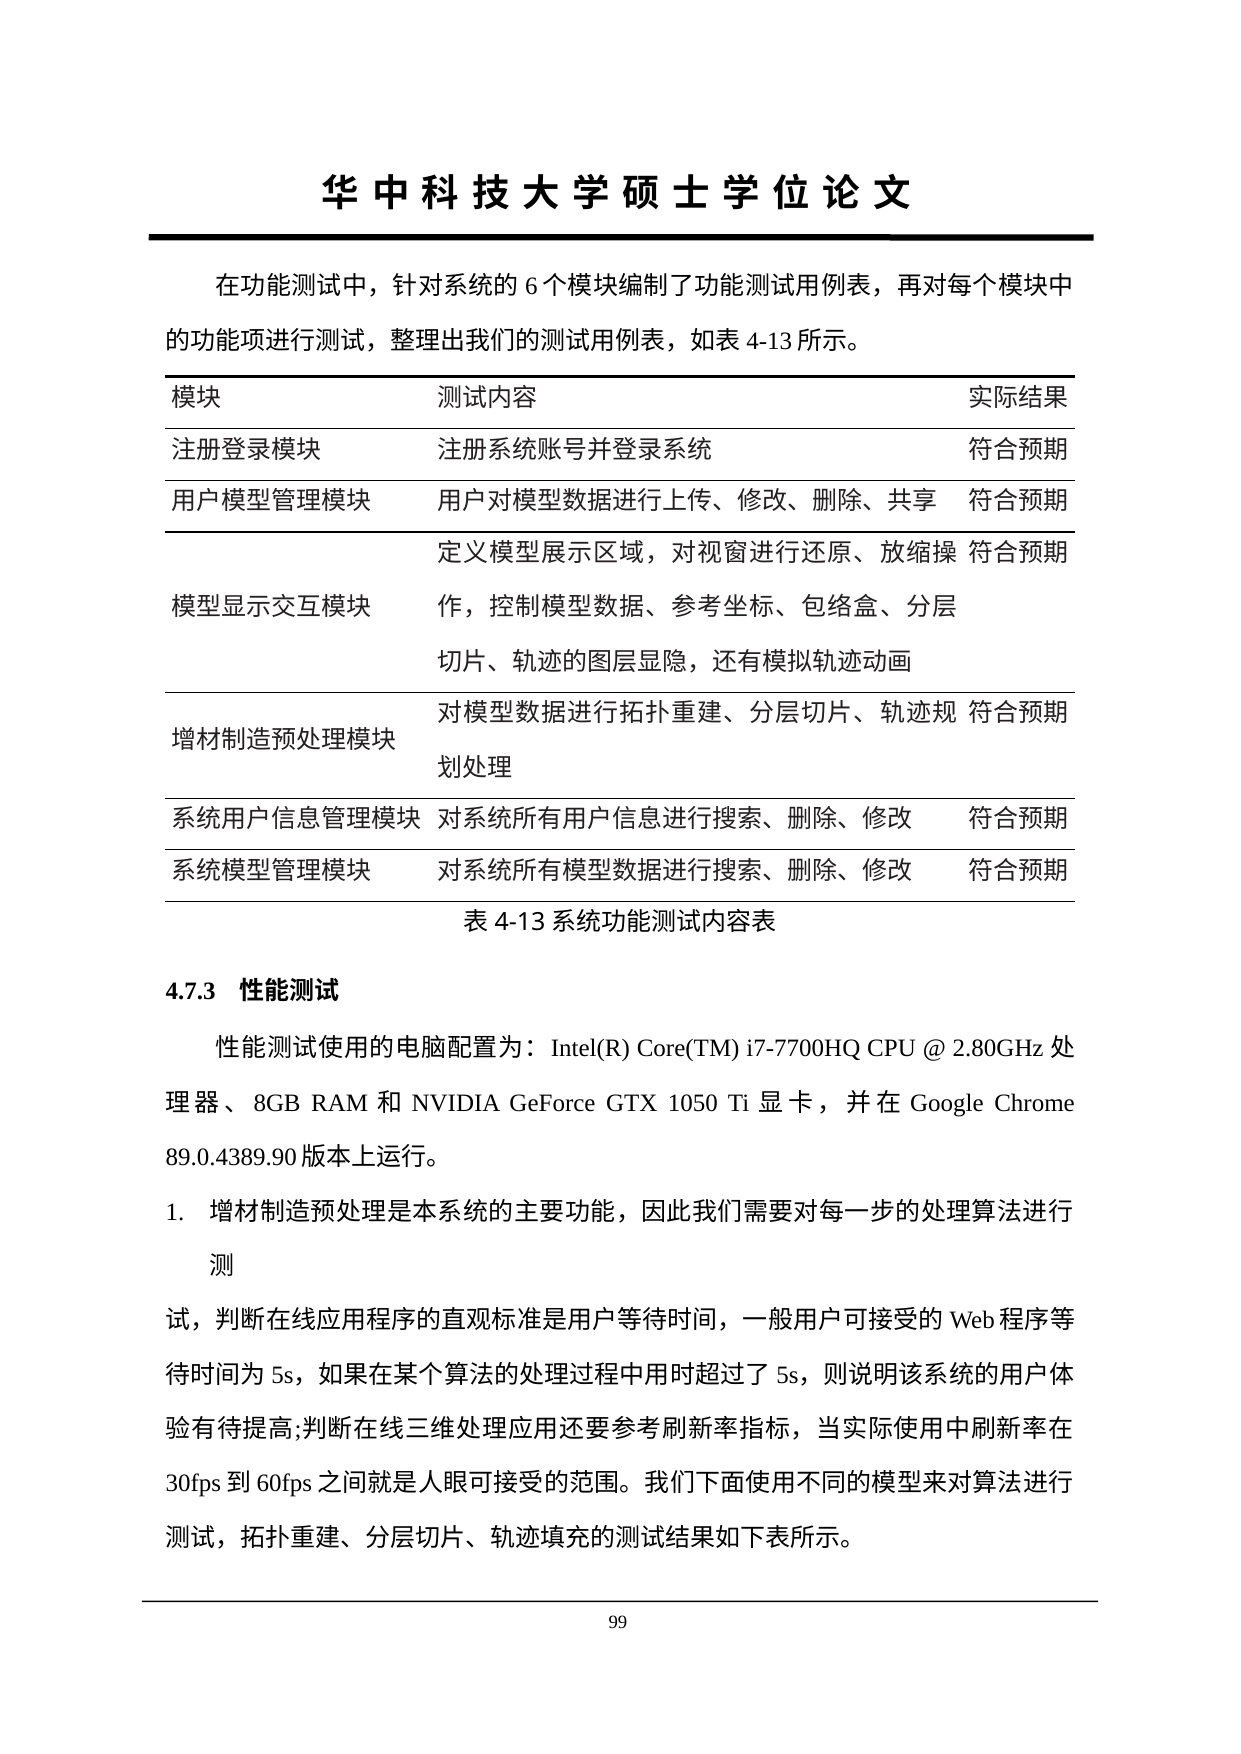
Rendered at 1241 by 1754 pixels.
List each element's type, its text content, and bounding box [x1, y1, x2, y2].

table_cell 注册登录模块 [165, 429, 431, 480]
table_cell 增材制造预处理模块 [165, 693, 431, 798]
table_cell 符合预期 [963, 481, 1075, 531]
table_cell 符合预期 [963, 799, 1075, 849]
table_header 实际结果 [963, 378, 1075, 428]
table_header 测试内容 [431, 378, 963, 428]
table_cell 注册系统账号并登录系统 [431, 429, 963, 480]
table_cell 系统用户信息管理模块 [165, 799, 431, 849]
list 增材制造预处理是本系统的主要功能，因此我们需要对每一步的处理算法进行测 [165, 1191, 1075, 1282]
table_cell 符合预期 [963, 850, 1075, 901]
text 性能测试使用的电脑配置为：Intel(R) Core(TM) i7-7700HQ CPU @ 2.80GHz处理器、8GB RAM和NVIDIA GeForce GTX 1050 Ti显卡，并在Google Chrome 89.0.4389.90版本上运行。 [165, 1028, 1075, 1173]
table_cell 用户模型管理模块 [165, 481, 431, 531]
table_cell 定义模型展示区域，对视窗进行还原、放缩操作，控制模型数据、参考坐标、包络盒、分层切片、轨迹的图层显隐，还有模拟轨迹动画 [431, 533, 963, 692]
table_cell 模型显示交互模块 [165, 533, 431, 692]
table_cell 对系统所有用户信息进行搜索、删除、修改 [431, 799, 963, 849]
subtitle 性能测试 [165, 971, 1075, 1007]
table_cell 用户对模型数据进行上传、修改、删除、共享 [431, 481, 963, 531]
text 试，判断在线应用程序的直观标准是用户等待时间，一般用户可接受的Web程序等待时间为5s，如果在某个算法的处理过程中用时超过了5s，则说明该系统的用户体验有待提高;判断在线三维处理应用还要参考刷新率指标，当实际使用中刷新率在30fps到60fps之间就是人眼可接受的范围。我们下面使用不同的模型来对算法进行测试，拓扑重建、分层切片、轨迹填充的测试结果如下表所示。 [165, 1300, 1075, 1553]
table_cell 符合预期 [963, 533, 1075, 692]
table_cell 符合预期 [963, 429, 1075, 480]
table_cell 系统模型管理模块 [165, 850, 431, 901]
table_cell 符合预期 [963, 693, 1075, 798]
table_cell 对系统所有模型数据进行搜索、删除、修改 [431, 850, 963, 901]
table_header 模块 [165, 378, 431, 428]
table_cell 对模型数据进行拓扑重建、分层切片、轨迹规划处理 [431, 693, 963, 798]
